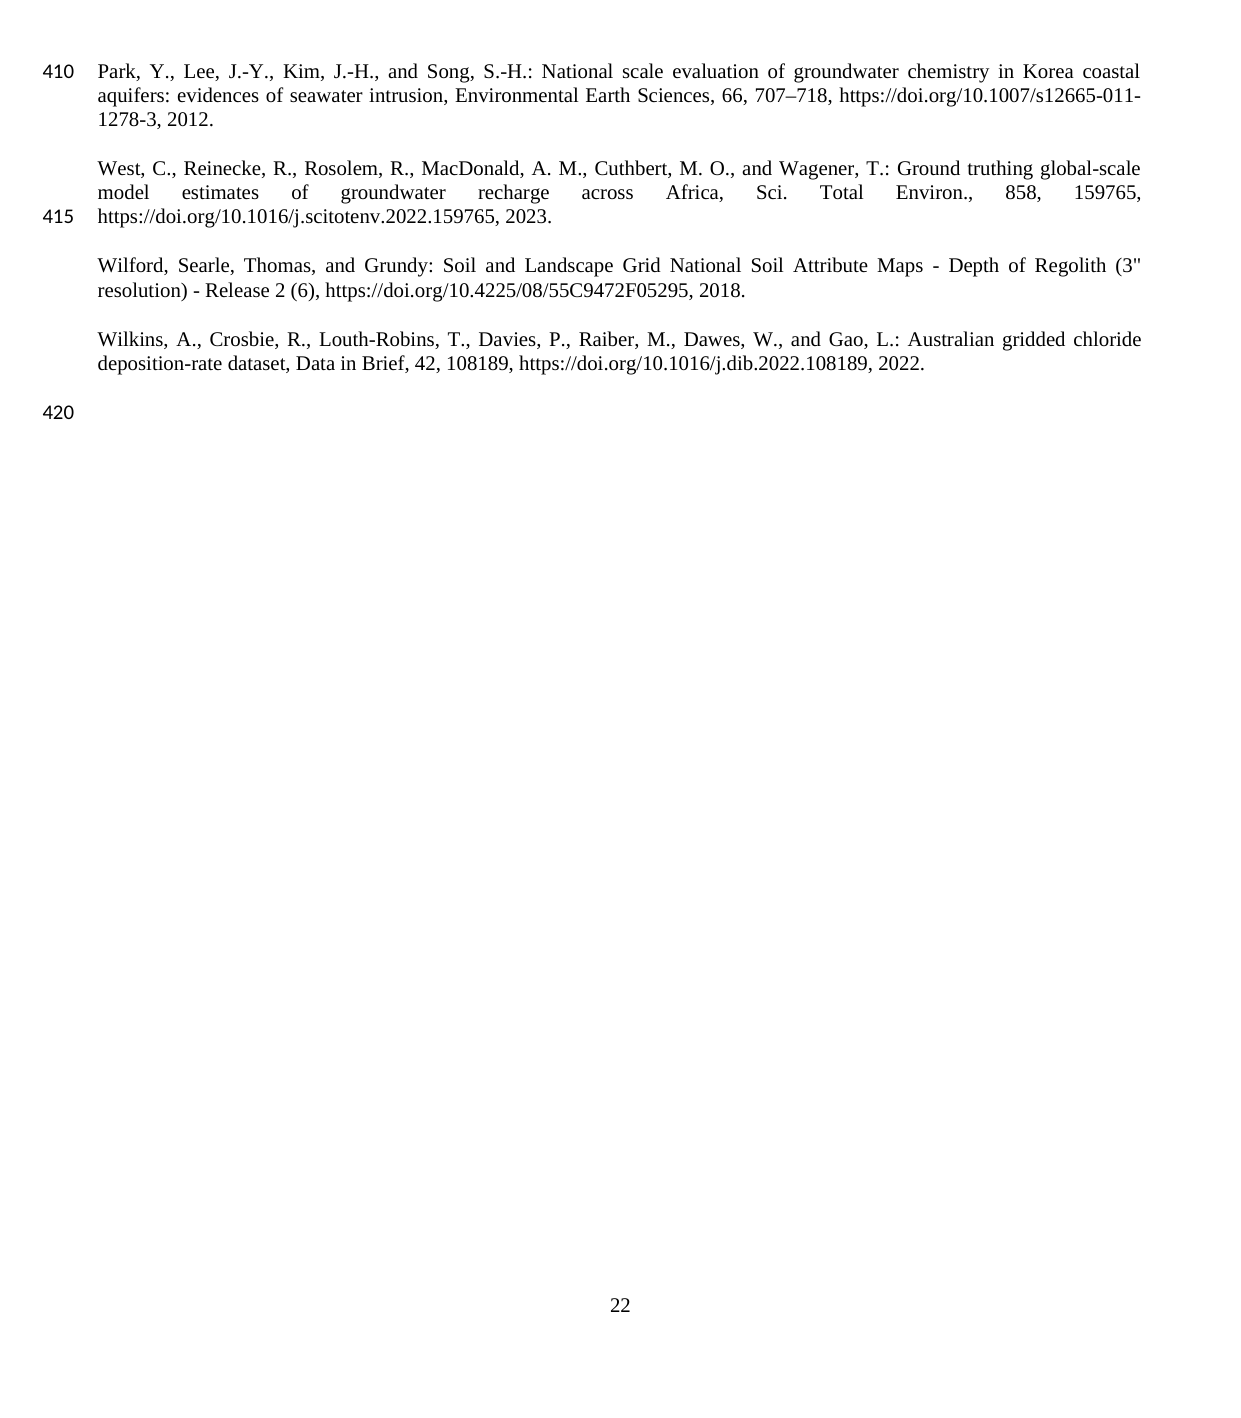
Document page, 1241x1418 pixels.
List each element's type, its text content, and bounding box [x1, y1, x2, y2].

text West, C., Reinecke, R., Rosolem, R., MacDonald, A. M., Cuthbert, M. O., and Wagener, T.: Ground truthing global-scale model estimates of groundwater recharge across Africa, Sci. Total Environ., 858, 159765, https://doi.org/10.1016/j.scitotenv.2022.159765, 2023. [97, 156, 1143, 228]
text Wilford, Searle, Thomas, and Grundy: Soil and Landscape Grid National Soil Attribute Maps - Depth of Regolith (3" resolution) - Release 2 (6), https://doi.org/10.4225/08/55C9472F05295, 2018. [97, 253, 1143, 302]
text Wilkins, A., Crosbie, R., Louth-Robins, T., Davies, P., Raiber, M., Dawes, W., and Gao, L.: Australian gridded chloride deposition-rate dataset, Data in Brief, 42, 108189, https://doi.org/10.1016/j.dib.2022.108189, 2022. [97, 327, 1143, 375]
text Park, Y., Lee, J.-Y., Kim, J.-H., and Song, S.-H.: National scale evaluation of groundwater chemistry in Korea coastal aquifers: evidences of seawater intrusion, Environmental Earth Sciences, 66, 707–718, https://doi.org/10.1007/s12665-011-1278-3, 2012. [97, 59, 1143, 131]
